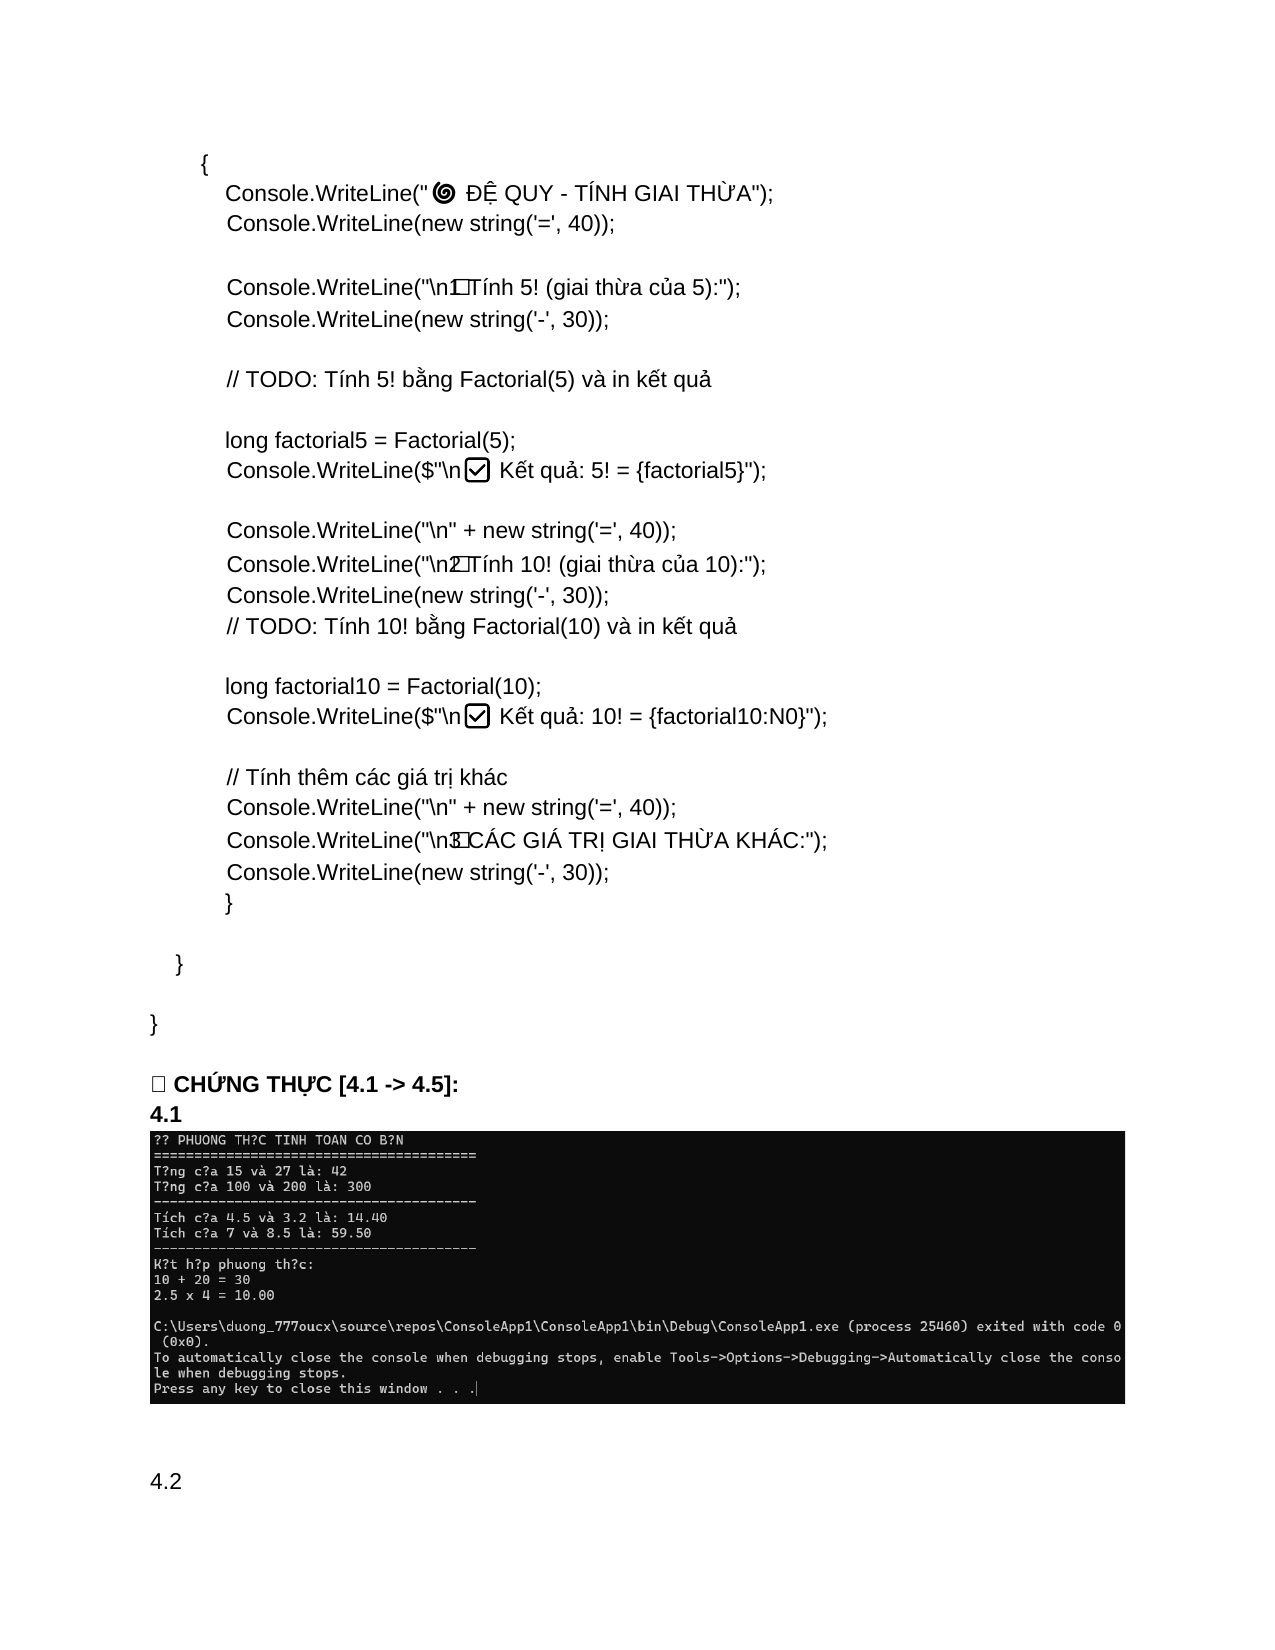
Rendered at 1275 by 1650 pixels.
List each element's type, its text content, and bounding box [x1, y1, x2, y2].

text Console.WriteLine("\n1️⃣ Tính 5! (giai thừa của 5):"); [150, 271, 1125, 301]
text 📸 CHỨNG THỰC [4.1 -> 4.5]: [150, 1071, 1125, 1097]
text Console.WriteLine("\n2️⃣ Tính 10! (giai thừa của 10):"); [150, 547, 1125, 578]
text long factorial10 = Factorial(10); [150, 673, 1125, 699]
text Console.WriteLine("\n" + new string('=', 40)); [150, 517, 1125, 544]
text Console.WriteLine("🌀 ĐỆ QUY - TÍNH GIAI THỪA"); [150, 180, 1125, 207]
text Console.WriteLine($"\n✅ Kết quả: 10! = {factorial10:N0}"); [150, 703, 1125, 730]
text Console.WriteLine(new string('=', 40)); [150, 210, 1125, 237]
text // TODO: Tính 10! bằng Factorial(10) và in kết quả [150, 613, 1125, 639]
text Console.WriteLine("\n" + new string('=', 40)); [150, 794, 1125, 820]
text Console.WriteLine(new string('-', 30)); [150, 859, 1125, 886]
text // Tính thêm các giá trị khác [150, 764, 1125, 790]
text // TODO: Tính 5! bằng Factorial(5) và in kết quả [150, 366, 1125, 393]
text { [150, 150, 1125, 176]
text } [150, 950, 1125, 976]
text 4.1 [150, 1101, 1125, 1127]
text Console.WriteLine($"\n✅ Kết quả: 5! = {factorial5}"); [150, 457, 1125, 483]
text long factorial5 = Factorial(5); [150, 427, 1125, 453]
text } [150, 889, 1125, 916]
text } [150, 1010, 1125, 1037]
text Console.WriteLine(new string('-', 30)); [150, 582, 1125, 609]
text 4.2 [150, 1468, 1125, 1494]
text Console.WriteLine(new string('-', 30)); [150, 306, 1125, 332]
text Console.WriteLine("\n3️⃣ CÁC GIÁ TRỊ GIAI THỪA KHÁC:"); [150, 824, 1125, 855]
picture [150, 1131, 1125, 1404]
